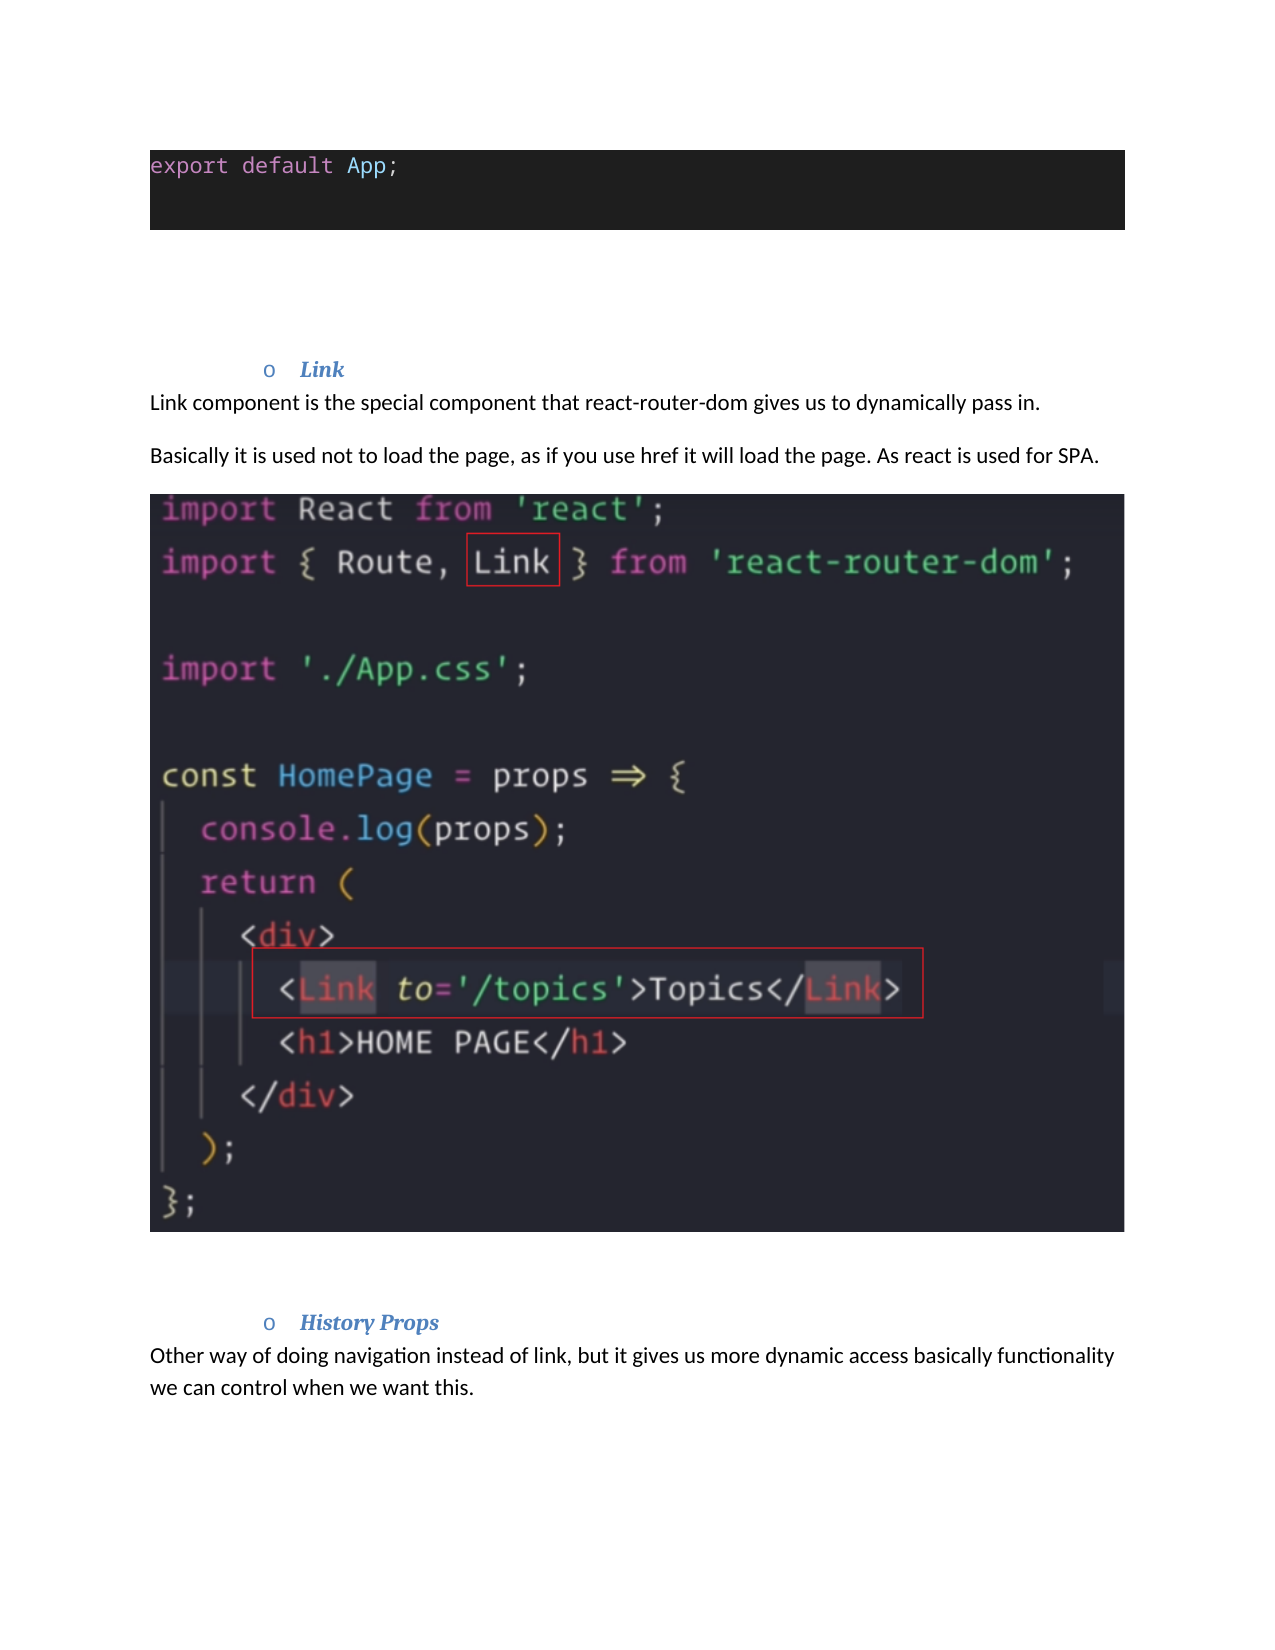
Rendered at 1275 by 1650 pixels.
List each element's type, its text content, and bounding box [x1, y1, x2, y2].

text Other way of doing navigation instead of link, but it gives us more dynamic access basically functionality we can control when we want this. [150, 1341, 1125, 1401]
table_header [139, 150, 1136, 304]
text Basically it is used not to load the page, as if you use href it will load the page. As react is used for SPA. [150, 442, 1125, 469]
table_header [139, 495, 1136, 1256]
subtitle Link [262, 357, 1125, 384]
text Link component is the special component that react-router-dom gives us to dynamically pass in. [150, 388, 1125, 417]
picture [150, 494, 1125, 1232]
subtitle History Props [262, 1309, 1125, 1337]
